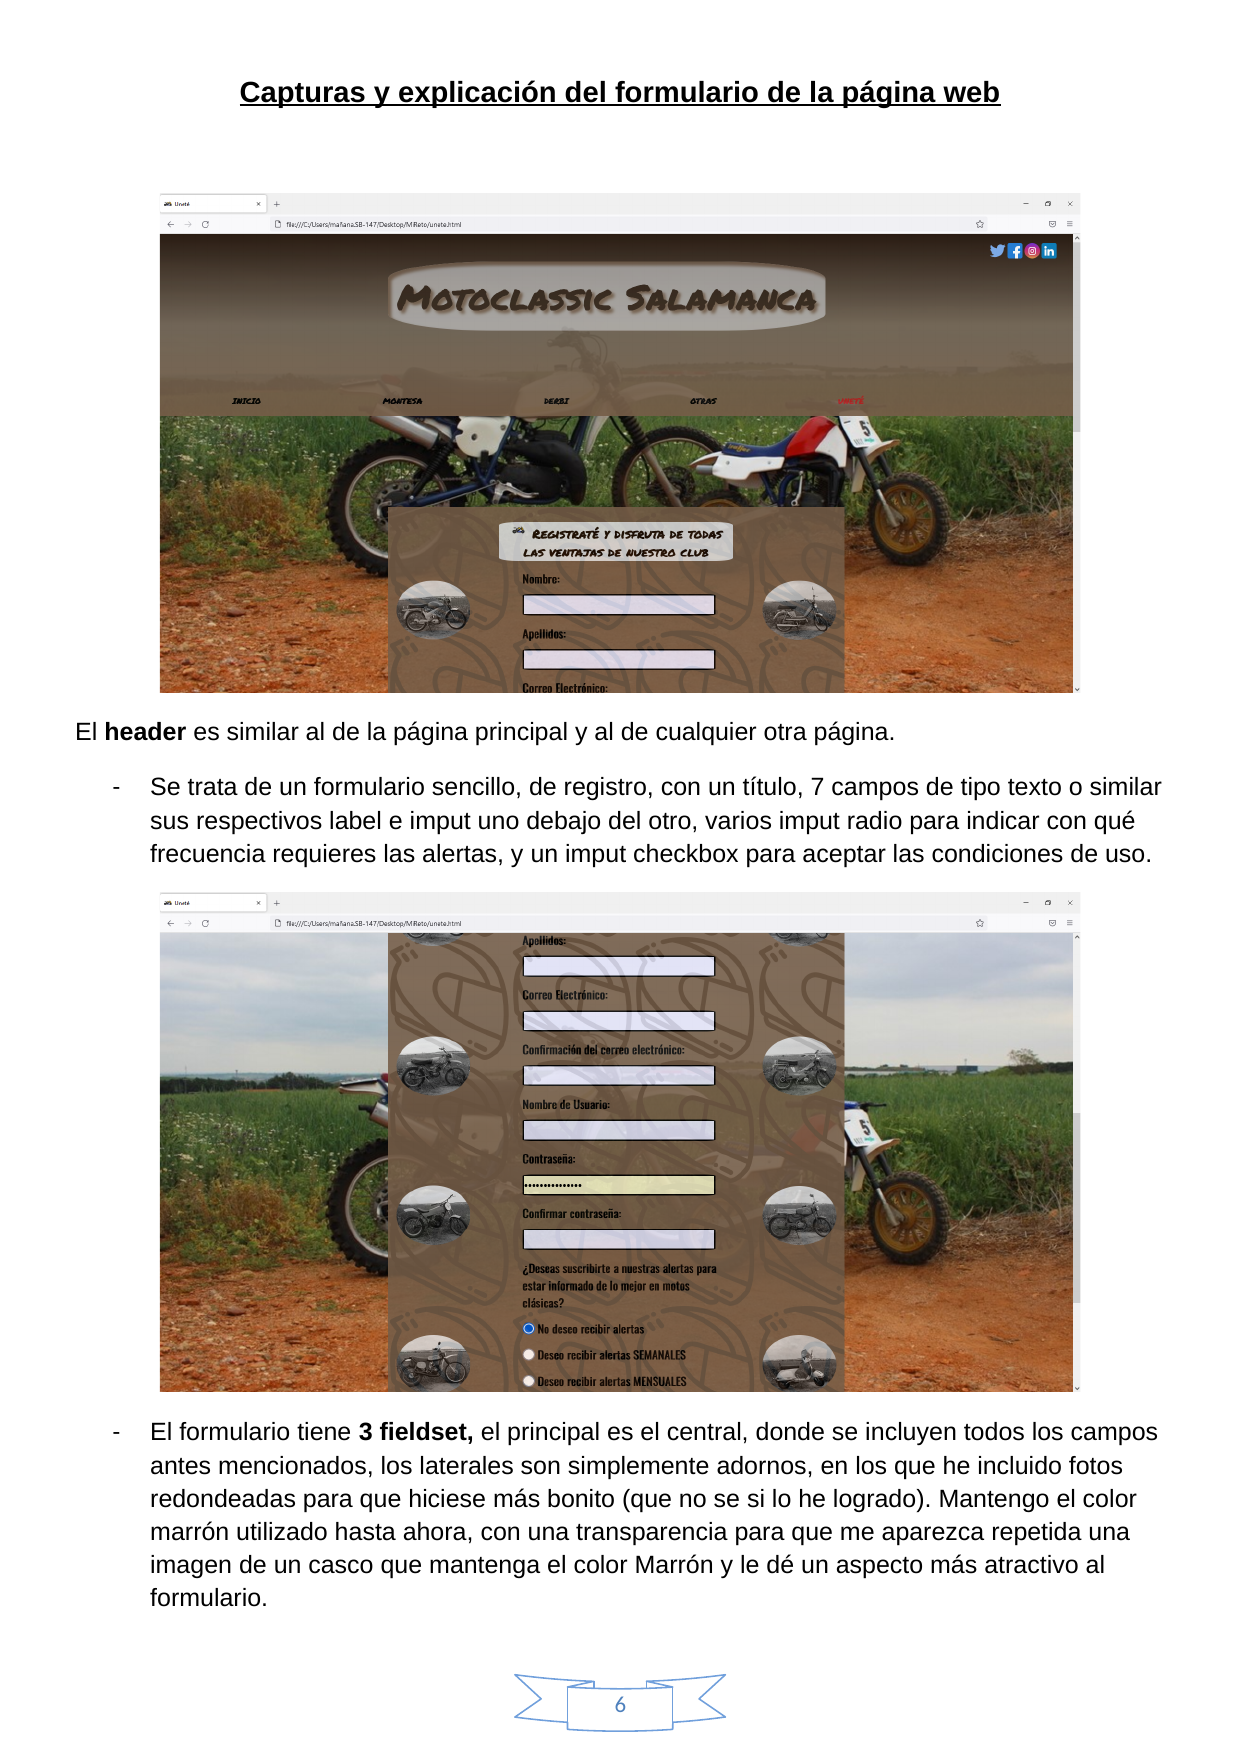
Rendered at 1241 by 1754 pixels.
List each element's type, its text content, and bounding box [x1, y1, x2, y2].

list Se trata de un formulario sencillo, de registro, con un título, 7 campos de tipo texto o similar sus respectivos label e imput uno debajo del otro, varios imput radio para indicar con qué frecuencia requieres las alertas, y un imput checkbox para aceptar las condiciones de uso. [112, 771, 1165, 868]
text El header es similar al de la página principal y al de cualquier otra página. [75, 717, 1165, 746]
picture [159, 892, 1081, 1392]
list El formulario tiene 3 fieldset, el principal es el central, donde se incluyen todos los campos antes mencionados, los laterales son simplemente adornos, en los que he incluido fotos redondeadas para que hiciese más bonito (que no se si lo he logrado). Mantengo el color marrón utilizado hasta ahora, con una transparencia para que me aparezca repetida una imagen de un casco que mantenga el color Marrón y le dé un aspecto más atractivo al formulario. [112, 1417, 1165, 1612]
picture [159, 193, 1081, 693]
text Capturas y explicación del formulario de la página web [75, 75, 1165, 108]
